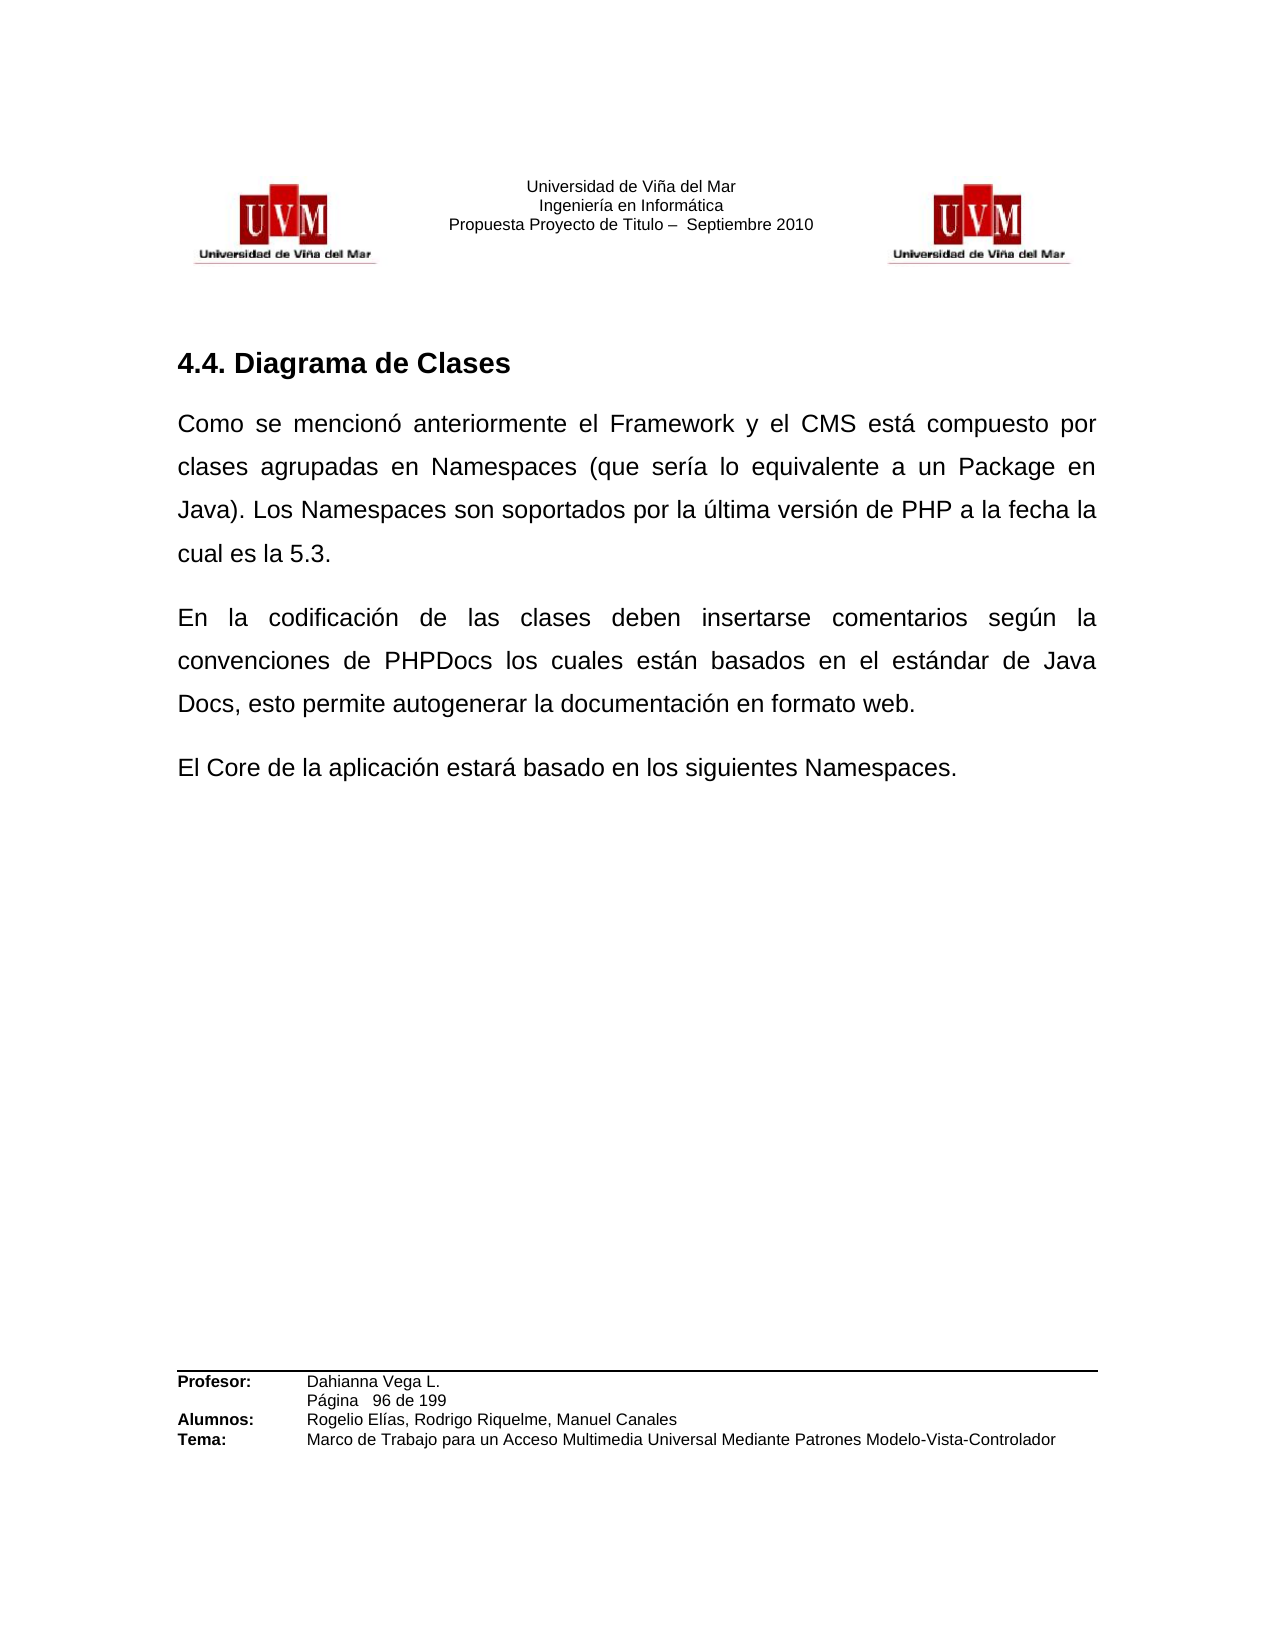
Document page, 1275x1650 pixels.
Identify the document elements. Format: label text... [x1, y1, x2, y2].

text Como se mencionó anteriormente el Framework y el CMS está compuesto por clases agrupadas en Namespaces (que sería lo equivalente a un Package en Java). Los Namespaces son soportados por la última versión de PHP a la fecha la cual es la 5.3. [177, 409, 1098, 567]
text El Core de la aplicación estará basado en los siguientes Namespaces. [177, 753, 1098, 781]
text En la codificación de las clases deben insertarse comentarios según la convenciones de PHPDocs los cuales están basados en el estándar de Java Docs, esto permite autogenerar la documentación en formato web. [177, 602, 1098, 717]
subtitle 4.4. Diagrama de Clases [177, 346, 1098, 380]
picture [871, 176, 1084, 267]
picture [177, 176, 390, 267]
